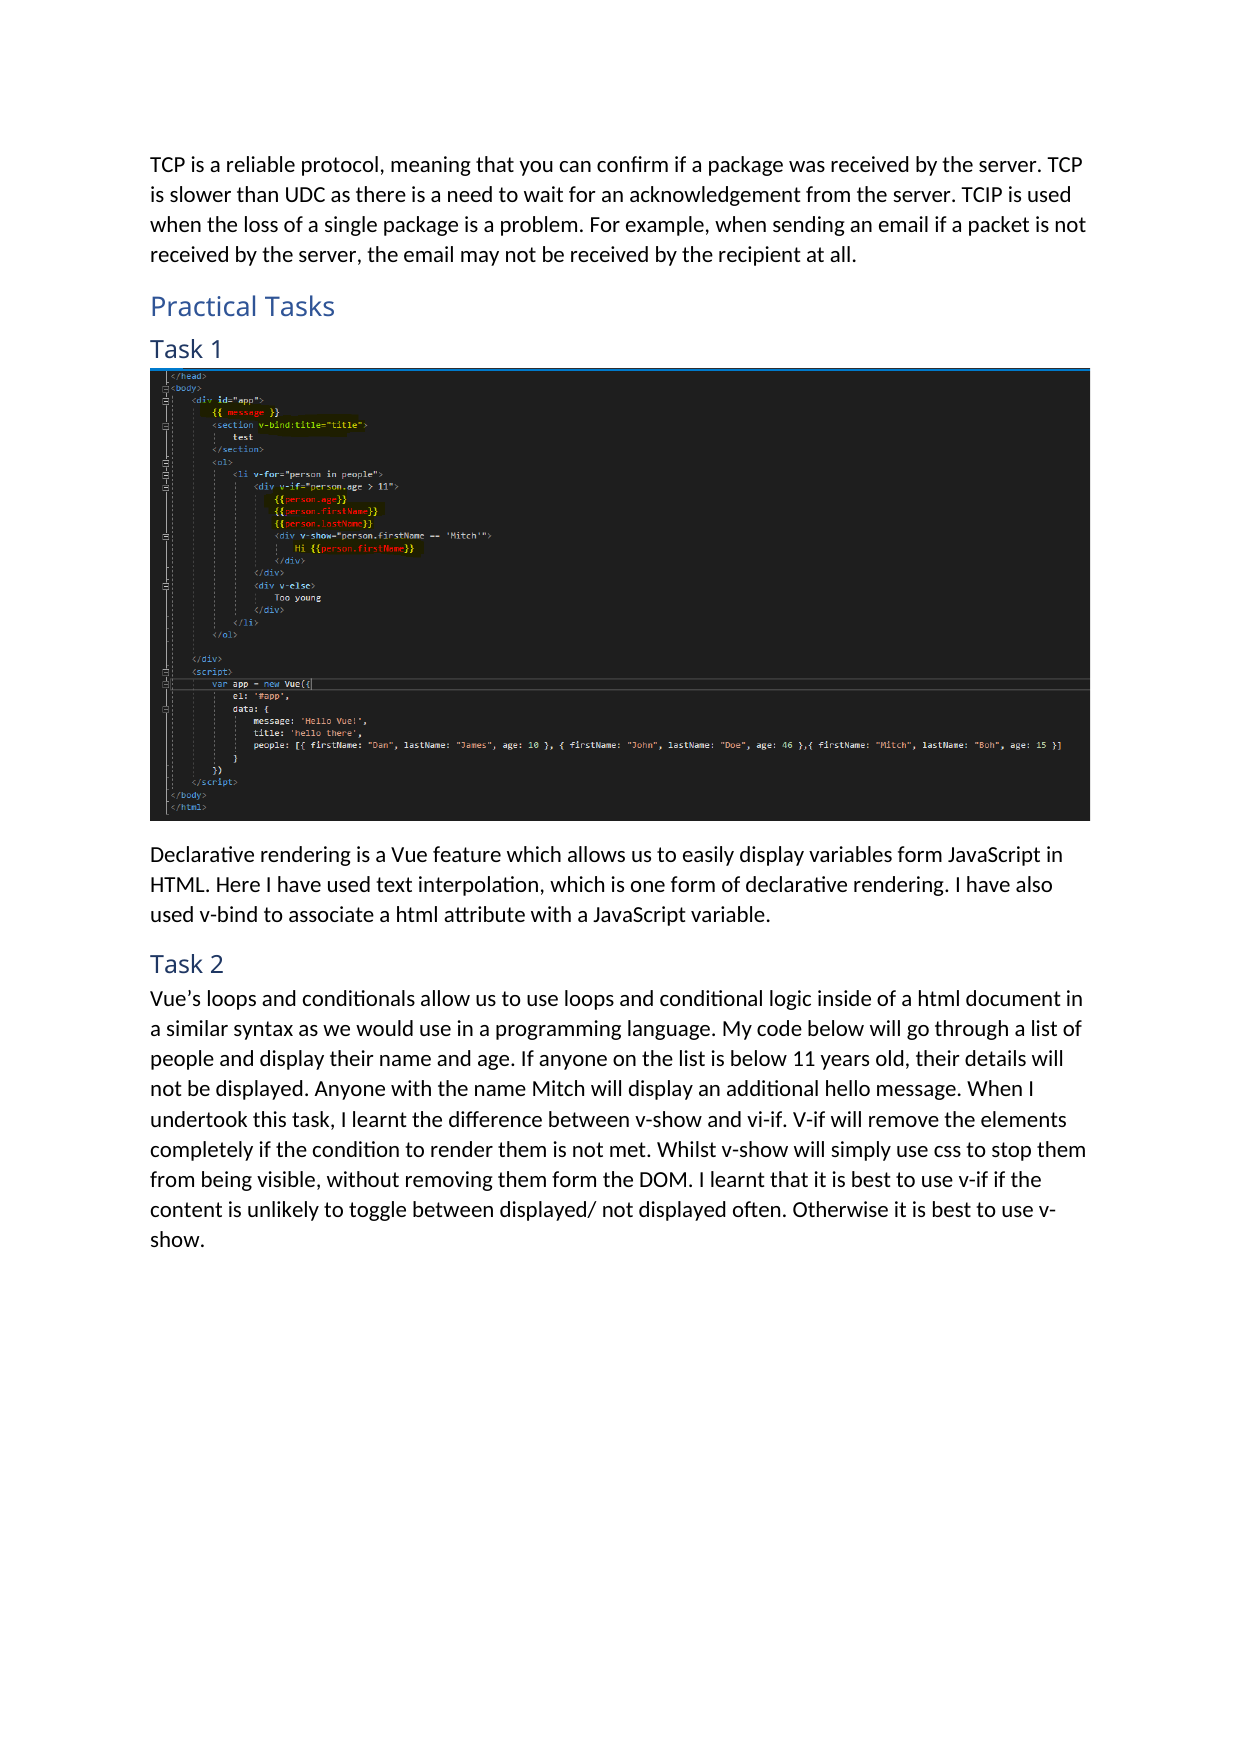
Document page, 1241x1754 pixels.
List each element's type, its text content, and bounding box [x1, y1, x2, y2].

text Vue’s loops and conditionals allow us to use loops and conditional logic inside of a html document in a similar syntax as we would use in a programming language. My code below will go through a list of people and display their name and age. If anyone on the list is below 11 years old, their details will not be displayed. Anyone with the name Mitch will display an additional hello message. When I undertook this task, I learnt the difference between v-show and vi-if. V-if will remove the elements completely if the condition to render them is not met. Whilst v-show will simply use css to stop them from being visible, without removing them form the DOM. I learnt that it is best to use v-if if the content is unlikely to toggle between displayed/ not displayed often. Otherwise it is best to use v-show. [150, 984, 1090, 1253]
picture [150, 368, 1091, 821]
text TCP is a reliable protocol, meaning that you can confirm if a package was received by the server. TCP is slower than UDC as there is a need to wait for an acknowledgement from the server. TCIP is used when the loss of a single package is a problem. For example, when sending an email if a packet is not received by the server, the email may not be received by the recipient at all. [150, 150, 1090, 269]
text Declarative rendering is a Vue feature which allows us to easily display variables form JavaScript in HTML. Here I have used text interpolation, which is one form of declarative rendering. I have also used v-bind to associate a html attribute with a JavaScript variable. [150, 840, 1090, 928]
subtitle Practical Tasks [150, 287, 1090, 324]
subtitle Task 1 [150, 331, 1090, 366]
subtitle Task 2 [150, 947, 1090, 981]
